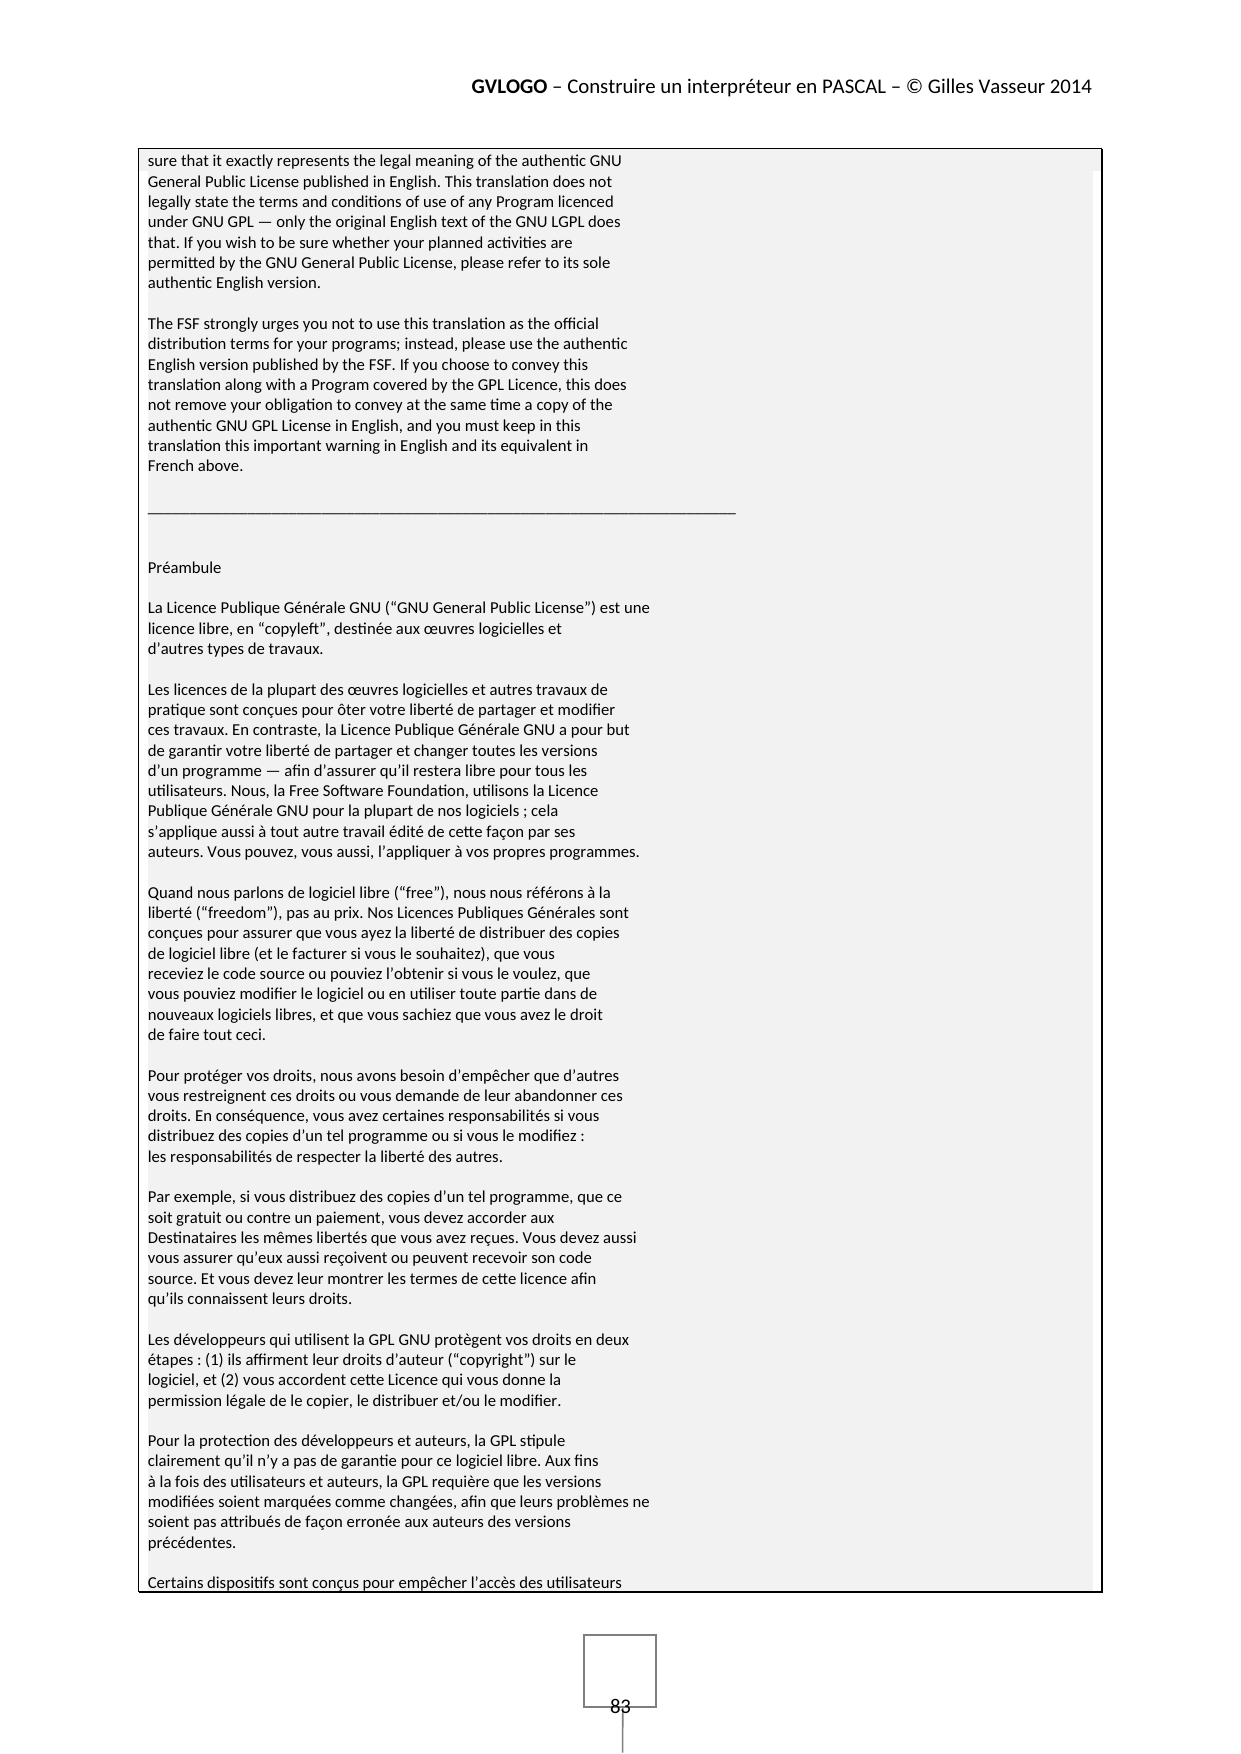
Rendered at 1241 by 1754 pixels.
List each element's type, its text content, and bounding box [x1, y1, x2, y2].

text d’un programme — afin d’assurer qu’il restera libre pour tous les [148, 760, 1093, 780]
text vous pouviez modifier le logiciel ou en utiliser toute partie dans de [148, 983, 1093, 1004]
text General Public License published in English. This translation does not [148, 171, 1093, 191]
text vous assurer qu’eux aussi reçoivent ou peuvent recevoir son code [148, 1248, 1093, 1268]
text authentic English version. [148, 273, 1093, 293]
text Quand nous parlons de logiciel libre (“free”), nous nous référons à la [148, 882, 1093, 902]
text droits. En conséquence, vous avez certaines responsabilités si vous [148, 1105, 1093, 1126]
text under GNU GPL — only the original English text of the GNU LGPL does [148, 212, 1093, 232]
text Publique Générale GNU pour la plupart de nos logiciels ; cela [148, 801, 1093, 821]
text not remove your obligation to convey at the same time a copy of the [148, 394, 1093, 415]
text vous restreignent ces droits ou vous demande de leur abandonner ces [148, 1085, 1093, 1105]
text étapes : (1) ils affirment leur droits d’auteur (“copyright”) sur le [148, 1349, 1093, 1369]
text soient pas attribués de façon erronée aux auteurs des versions [148, 1512, 1093, 1532]
text Pour protéger vos droits, nous avons besoin d’empêcher que d’autres [148, 1065, 1093, 1085]
text logiciel, et (2) vous accordent cette Licence qui vous donne la [148, 1369, 1093, 1390]
text ces travaux. En contraste, la Licence Publique Générale GNU a pour but [148, 719, 1093, 740]
text qu’ils connaissent leurs droits. [148, 1288, 1093, 1308]
text conçues pour assurer que vous ayez la liberté de distribuer des copies [148, 923, 1093, 943]
text soit gratuit ou contre un paiement, vous devez accorder aux [148, 1207, 1093, 1227]
text permitted by the GNU General Public License, please refer to its sole [148, 252, 1093, 273]
text utilisateurs. Nous, la Free Software Foundation, utilisons la Licence [148, 780, 1093, 801]
text précédentes. [148, 1532, 1093, 1552]
text authentic GNU GPL License in English, and you must keep in this [148, 415, 1093, 435]
text translation along with a Program covered by the GPL Licence, this does [148, 374, 1093, 394]
text auteurs. Vous pouvez, vous aussi, l’appliquer à vos propres programmes. [148, 841, 1093, 862]
text de garantir votre liberté de partager et changer toutes les versions [148, 740, 1093, 760]
text pratique sont conçues pour ôter votre liberté de partager et modifier [148, 699, 1093, 719]
text Pour la protection des développeurs et auteurs, la GPL stipule [148, 1430, 1093, 1451]
text French above. [148, 455, 1093, 476]
text Certains dispositifs sont conçus pour empêcher l’accès des utilisateurs [148, 1573, 1093, 1591]
text that. If you wish to be sure whether your planned activities are [148, 232, 1093, 252]
text _______________________________________________________________________ [148, 496, 1093, 516]
text permission légale de le copier, le distribuer et/ou le modifier. [148, 1390, 1093, 1410]
text English version published by the FSF. If you choose to convey this [148, 354, 1093, 374]
text de logiciel libre (et le facturer si vous le souhaitez), que vous [148, 943, 1093, 963]
text Par exemple, si vous distribuez des copies d’un tel programme, que ce [148, 1187, 1093, 1207]
text sure that it exactly represents the legal meaning of the authentic GNU [139, 149, 1101, 171]
text licence libre, en “copyleft”, destinée aux œuvres logicielles et [148, 618, 1093, 638]
text source. Et vous devez leur montrer les termes de cette licence afin [148, 1268, 1093, 1288]
text clairement qu’il n’y a pas de garantie pour ce logiciel libre. Aux fins [148, 1451, 1093, 1471]
text les responsabilités de respecter la liberté des autres. [148, 1146, 1093, 1166]
text The FSF strongly urges you not to use this translation as the official [148, 313, 1093, 333]
text s’applique aussi à tout autre travail édité de cette façon par ses [148, 821, 1093, 841]
text liberté (“freedom”), pas au prix. Nos Licences Publiques Générales sont [148, 902, 1093, 923]
text Préambule [148, 557, 1093, 577]
text de faire tout ceci. [148, 1024, 1093, 1044]
text modifiées soient marquées comme changées, afin que leurs problèmes ne [148, 1491, 1093, 1512]
text à la fois des utilisateurs et auteurs, la GPL requière que les versions [148, 1471, 1093, 1491]
text d’autres types de travaux. [148, 638, 1093, 658]
text translation this important warning in English and its equivalent in [148, 435, 1093, 455]
text La Licence Publique Générale GNU (“GNU General Public License”) est une [148, 598, 1093, 618]
text Les licences de la plupart des œuvres logicielles et autres travaux de [148, 679, 1093, 699]
text Destinataires les mêmes libertés que vous avez reçues. Vous devez aussi [148, 1227, 1093, 1248]
text legally state the terms and conditions of use of any Program licenced [148, 191, 1093, 212]
text nouveaux logiciels libres, et que vous sachiez que vous avez le droit [148, 1004, 1093, 1024]
text Les développeurs qui utilisent la GPL GNU protègent vos droits en deux [148, 1329, 1093, 1349]
text distribuez des copies d’un tel programme ou si vous le modifiez : [148, 1126, 1093, 1146]
text receviez le code source ou pouviez l’obtenir si vous le voulez, que [148, 963, 1093, 983]
text distribution terms for your programs; instead, please use the authentic [148, 333, 1093, 354]
